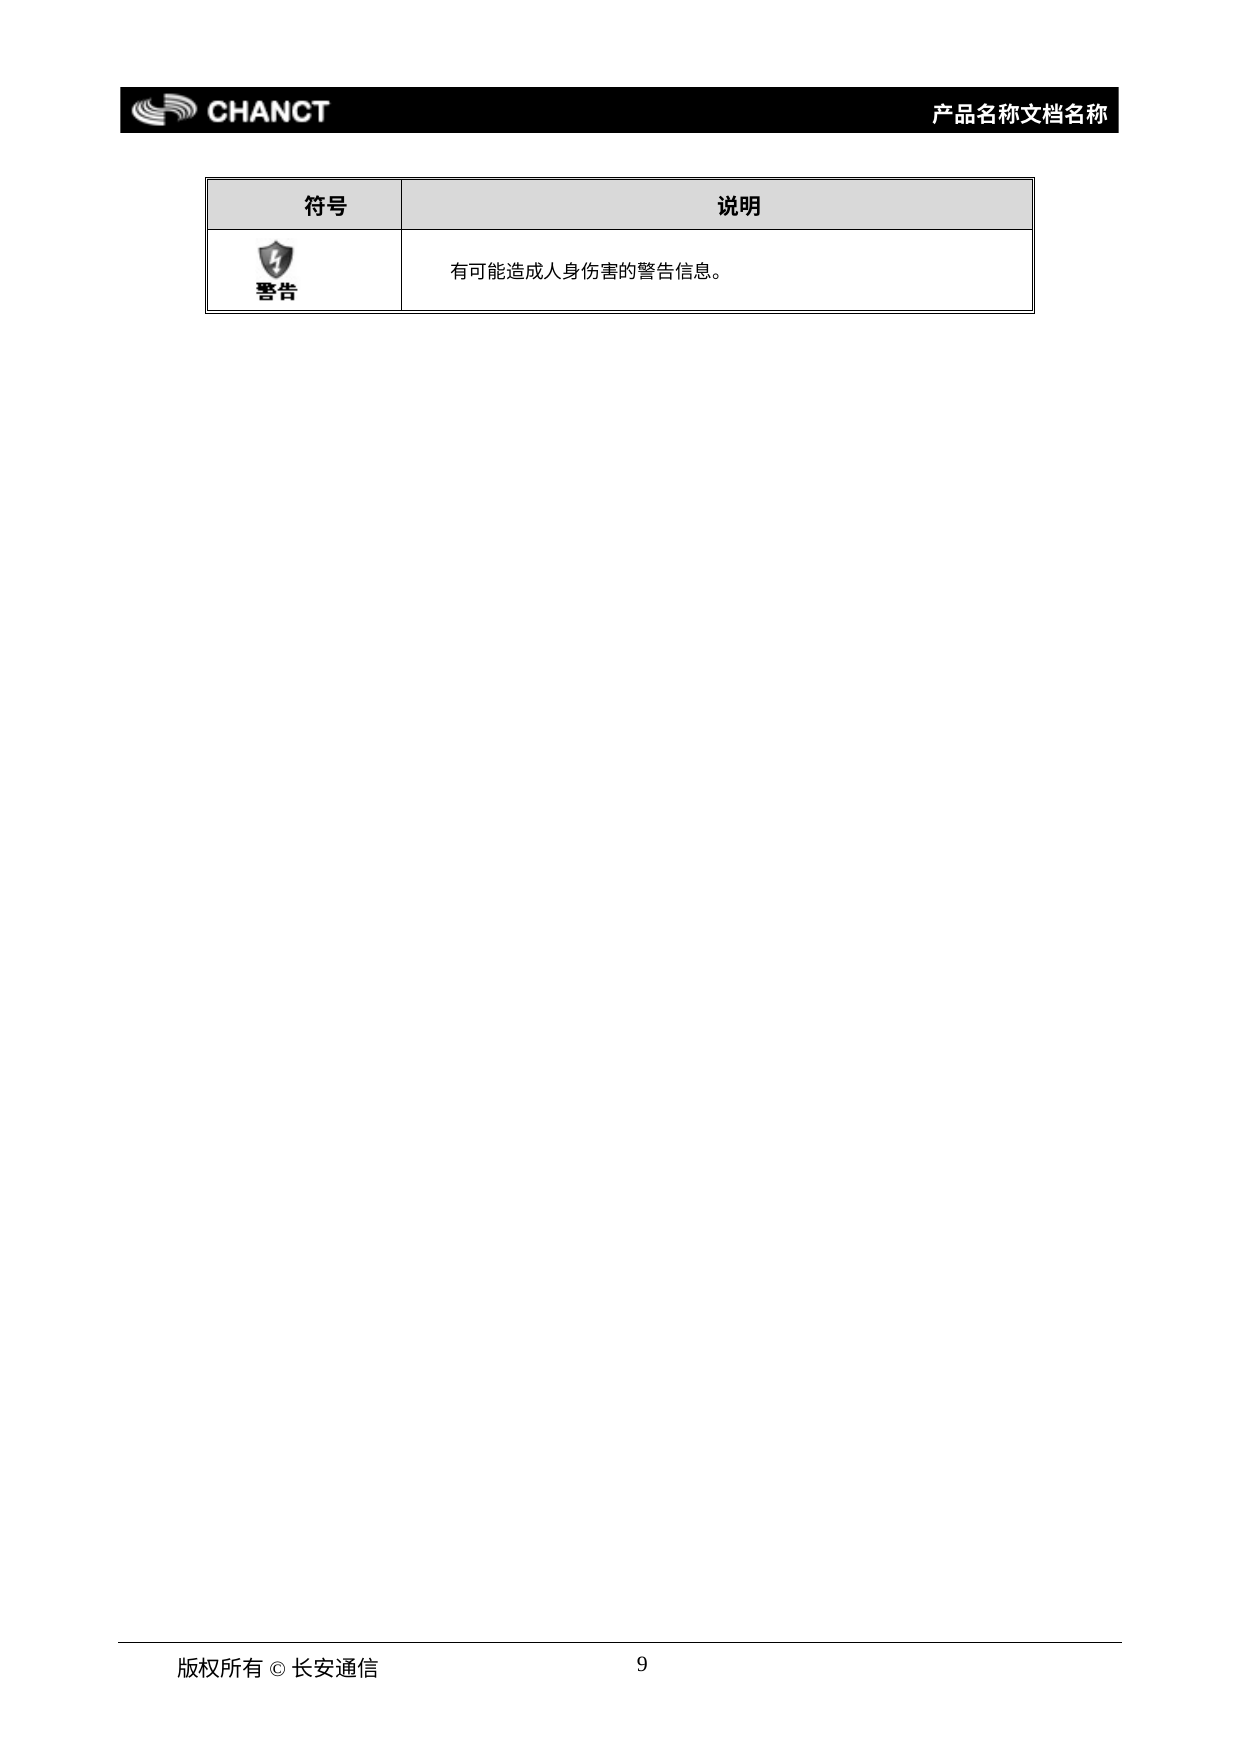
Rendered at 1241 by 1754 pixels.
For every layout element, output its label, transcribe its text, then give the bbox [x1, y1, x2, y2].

table_cell [208, 230, 401, 310]
picture [255, 238, 301, 302]
table_header 符号 [208, 180, 401, 229]
table_header 说明 [402, 180, 1032, 229]
picture [120, 87, 1119, 133]
table_cell 有可能造成人身伤害的警告信息。 [402, 230, 1032, 310]
